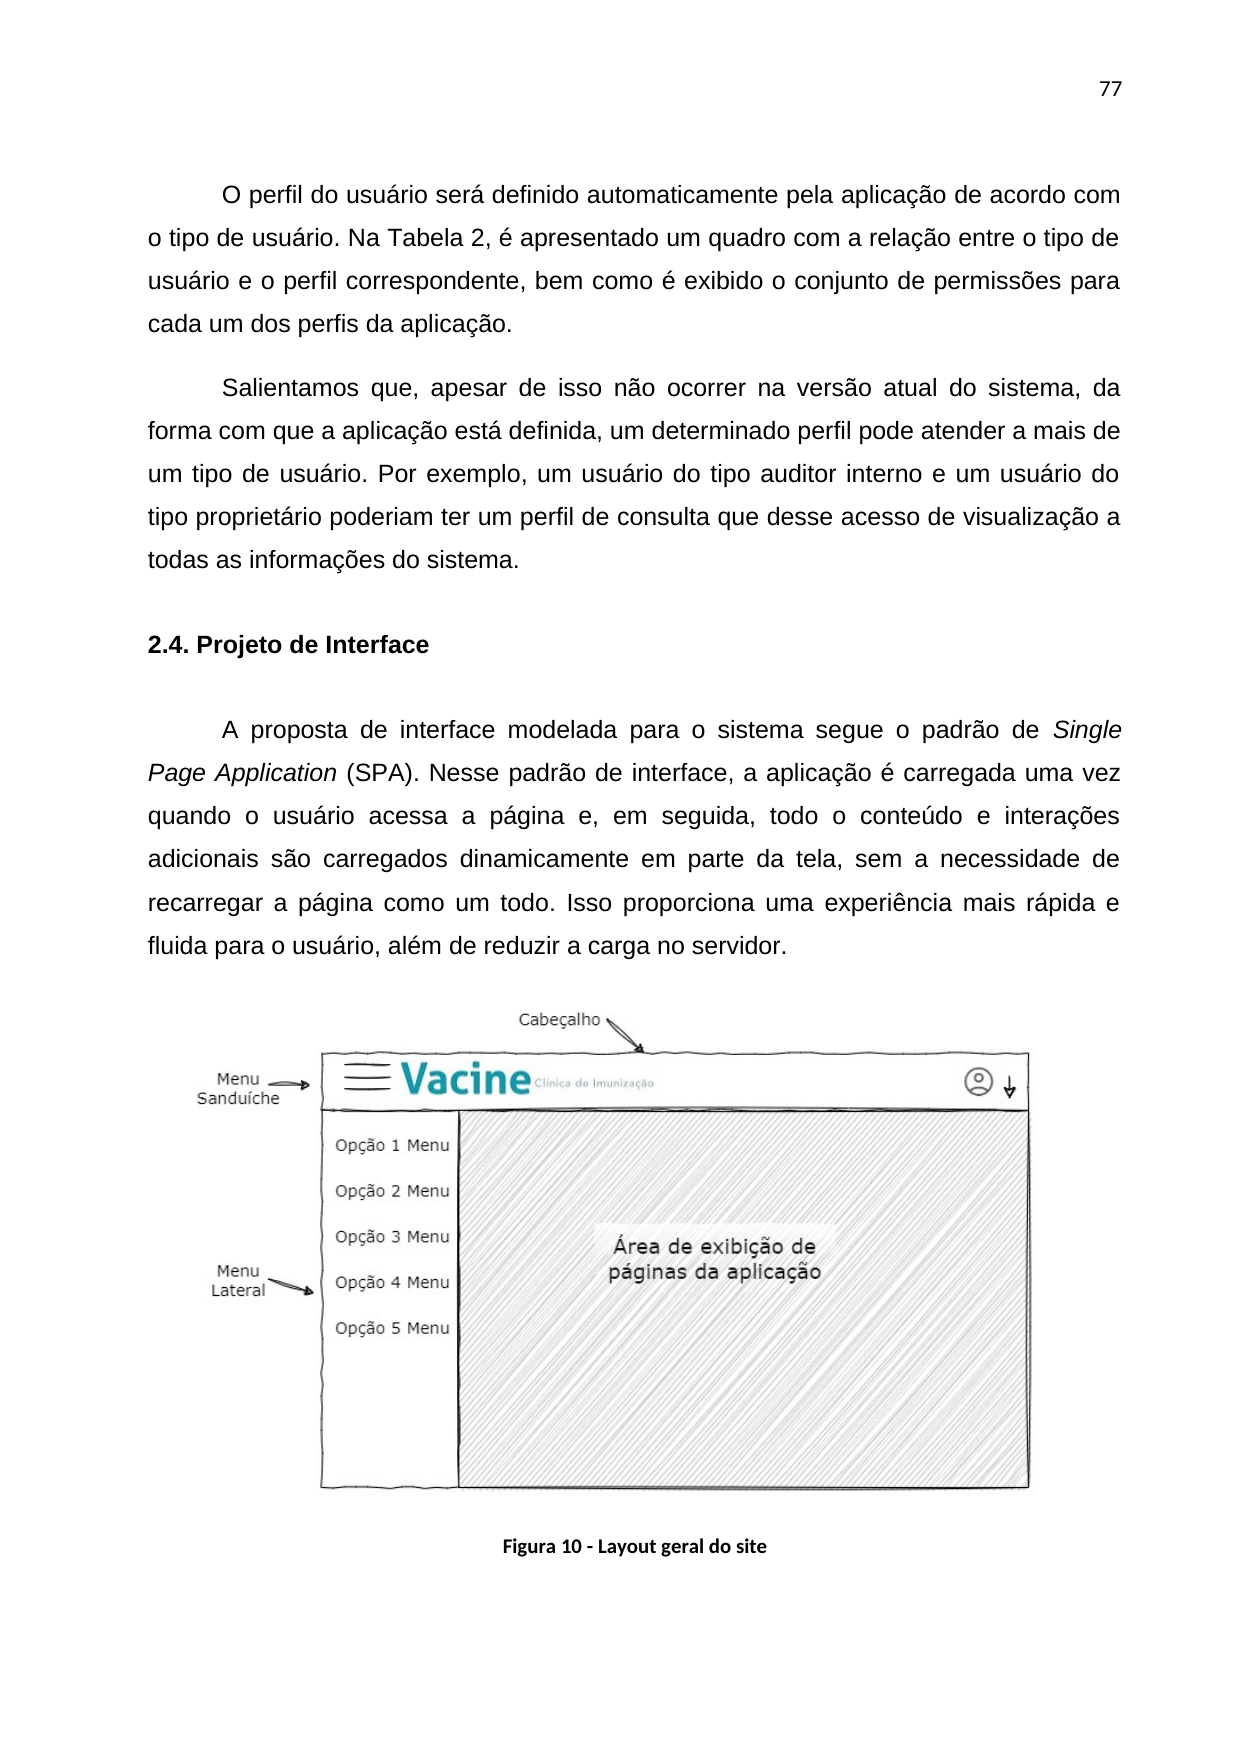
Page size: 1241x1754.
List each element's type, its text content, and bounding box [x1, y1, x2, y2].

picture [188, 994, 1052, 1499]
text A proposta de interface modelada para o sistema segue o padrão de Single Page Application (SPA). Nesse padrão de interface, a aplicação é carregada uma vez quando o usuário acessa a página e, em seguida, todo o conteúdo e interações adicionais são carregados dinamicamente em parte da tela, sem a necessidade de recarregar a página como um todo. Isso proporciona uma experiência mais rápida e fluida para o usuário, além de reduzir a carga no servidor. [148, 715, 1122, 959]
text 2.4. Projeto de Interface [148, 630, 1122, 659]
text Salientamos que, apesar de isso não ocorrer na versão atual do sistema, da forma com que a aplicação está definida, um determinado perfil pode atender a mais de um tipo de usuário. Por exemplo, um usuário do tipo auditor interno e um usuário do tipo proprietário poderiam ter um perfil de consulta que desse acesso de visualização a todas as informações do sistema. [148, 373, 1122, 574]
text O perfil do usuário será definido automaticamente pela aplicação de acordo com o tipo de usuário. Na Tabela 2, é apresentado um quadro com a relação entre o tipo de usuário e o perfil correspondente, bem como é exibido o conjunto de permissões para cada um dos perfis da aplicação. [148, 179, 1122, 338]
